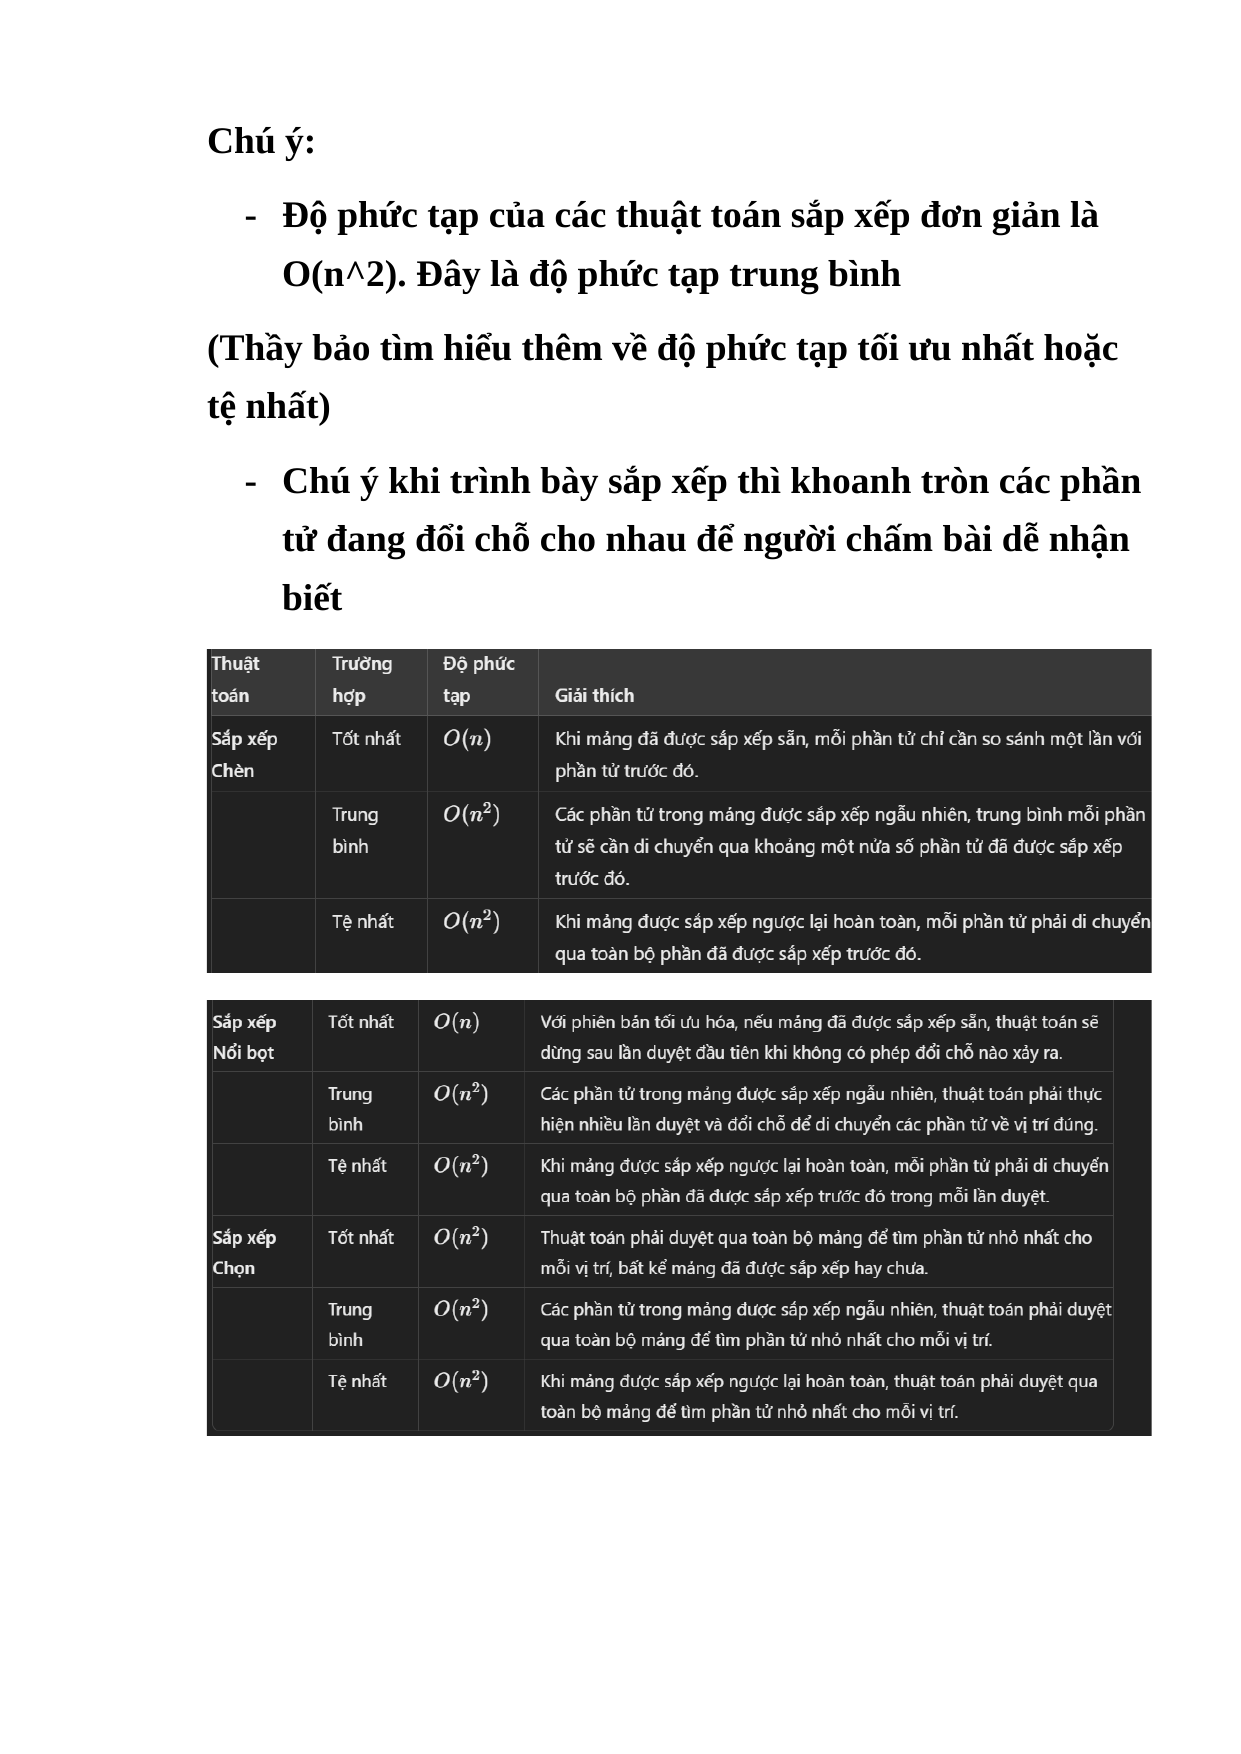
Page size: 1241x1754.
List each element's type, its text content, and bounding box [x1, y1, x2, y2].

list Chú ý khi trình bày sắp xếp thì khoanh tròn các phần tử đang đổi chỗ cho nhau để người chấm bài dễ nhận biết [244, 459, 1152, 618]
picture [206, 649, 1152, 973]
text Chú ý: [207, 118, 1152, 161]
text (Thầy bảo tìm hiểu thêm về độ phức tạp tối ưu nhất hoặc tệ nhất) [207, 326, 1152, 427]
picture [206, 1000, 1152, 1436]
list Độ phức tạp của các thuật toán sắp xếp đơn giản là O(n^2). Đây là độ phức tạp trung bình [244, 193, 1152, 294]
